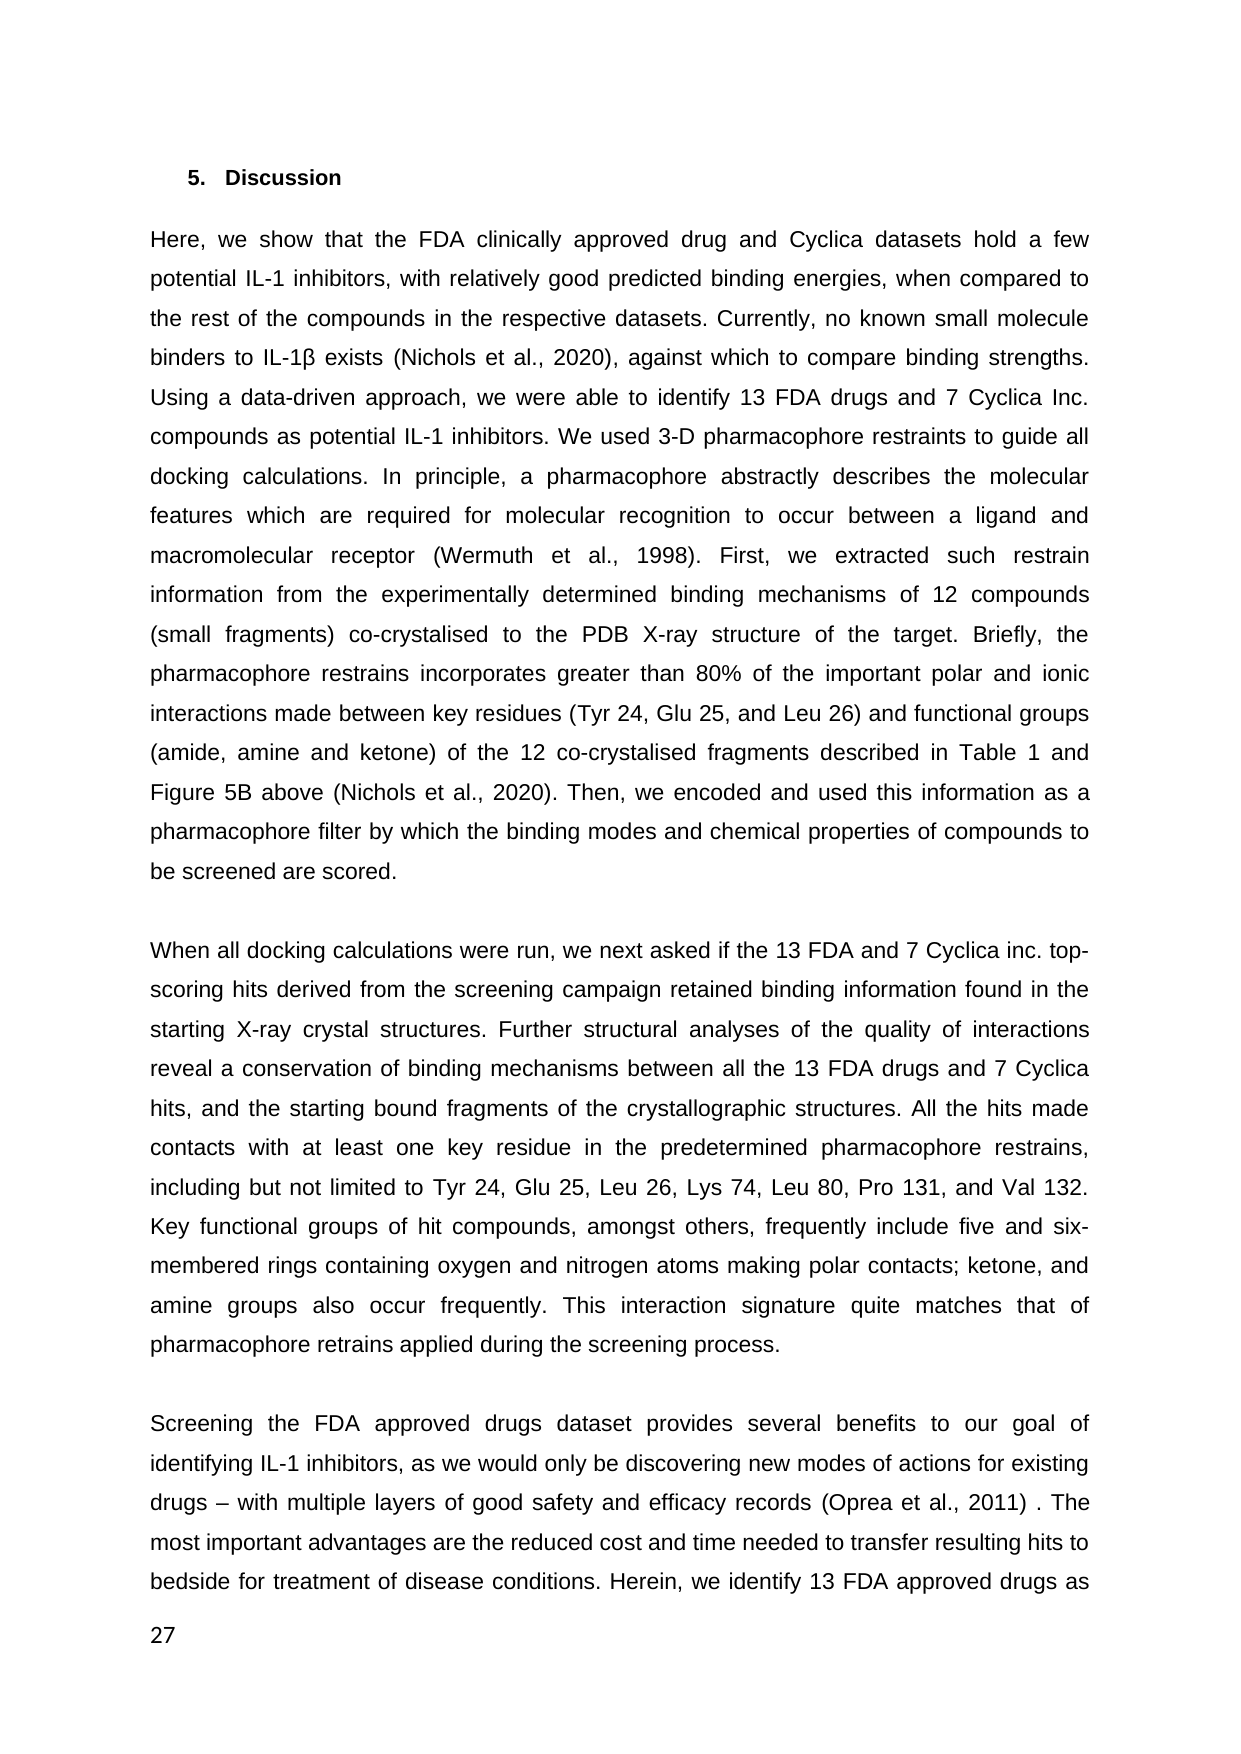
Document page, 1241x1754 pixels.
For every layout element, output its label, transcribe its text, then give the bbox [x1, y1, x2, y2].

list When all docking calculations were run, we next asked if the 13 FDA and 7 Cyclica inc. top-scoring hits derived from the screening campaign retained binding information found in the starting X-ray crystal structures. Further structural analyses of the quality of interactions reveal a conservation of binding mechanisms between all the 13 FDA drugs and 7 Cyclica hits, and the starting bound fragments of the crystallographic structures. All the hits made contacts with at least one key residue in the predetermined pharmacophore restrains, including but not limited to Tyr 24, Glu 25, Leu 26, Lys 74, Leu 80, Pro 131, and Val 132. Key functional groups of hit compounds, amongst others, frequently include five and six-membered rings containing oxygen and nitrogen atoms making polar contacts; ketone, and amine groups also occur frequently. This interaction signature quite matches that of pharmacophore retrains applied during the screening process. [150, 937, 1090, 1358]
list Here, we show that the FDA clinically approved drug and Cyclica datasets hold a few potential IL-1 inhibitors, with relatively good predicted binding energies, when compared to the rest of the compounds in the respective datasets. Currently, no known small molecule binders to IL-1β exists (Nichols et al., 2020), against which to compare binding strengths. Using a data-driven approach, we were able to identify 13 FDA drugs and 7 Cyclica Inc. compounds as potential IL-1 inhibitors. We used 3-D pharmacophore restraints to guide all docking calculations. In principle, a pharmacophore abstractly describes the molecular features which are required for molecular recognition to occur between a ligand and macromolecular receptor (Wermuth et al., 1998). First, we extracted such restrain information from the experimentally determined binding mechanisms of 12 compounds (small fragments) co-crystalised to the PDB X-ray structure of the target. Briefly, the pharmacophore restrains incorporates greater than 80% of the important polar and ionic interactions made between key residues (Tyr 24, Glu 25, and Leu 26) and functional groups (amide, amine and ketone) of the 12 co-crystalised fragments described in Table 1 and Figure 5B above (Nichols et al., 2020). Then, we encoded and used this information as a pharmacophore filter by which the binding modes and chemical properties of compounds to be screened are scored. [150, 226, 1090, 884]
subtitle Discussion [187, 150, 1090, 195]
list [150, 1410, 1090, 1594]
